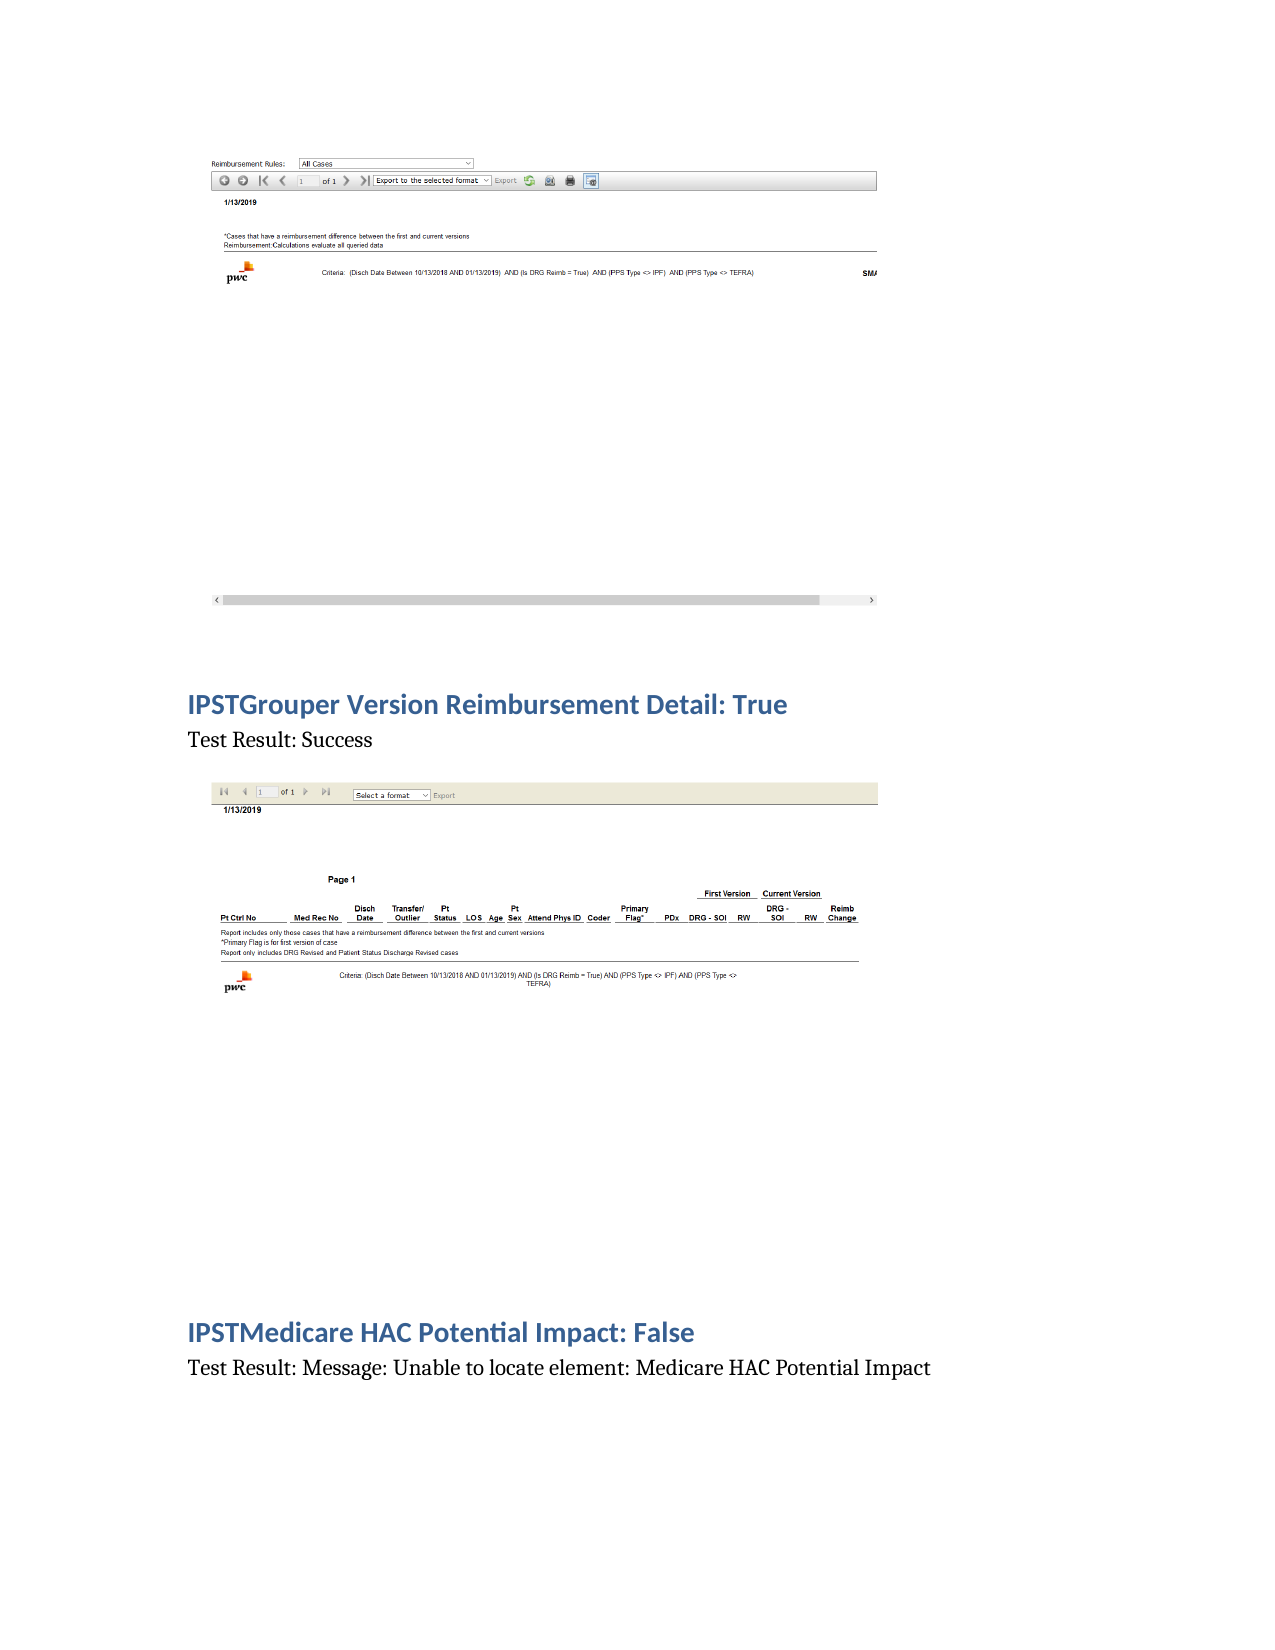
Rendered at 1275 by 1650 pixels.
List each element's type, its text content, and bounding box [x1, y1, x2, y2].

text Test Result: Message: Unable to locate element: Medicare HAC Potential Impact [187, 1355, 1087, 1411]
subtitle IPSTMedicare HAC Potential Impact: False [187, 1314, 1087, 1349]
picture [206, 777, 882, 1260]
text Test Result: Success [187, 727, 1087, 753]
subtitle IPSTGrouper Version Reimbursement Detail: True [187, 686, 1087, 722]
picture [206, 150, 882, 632]
